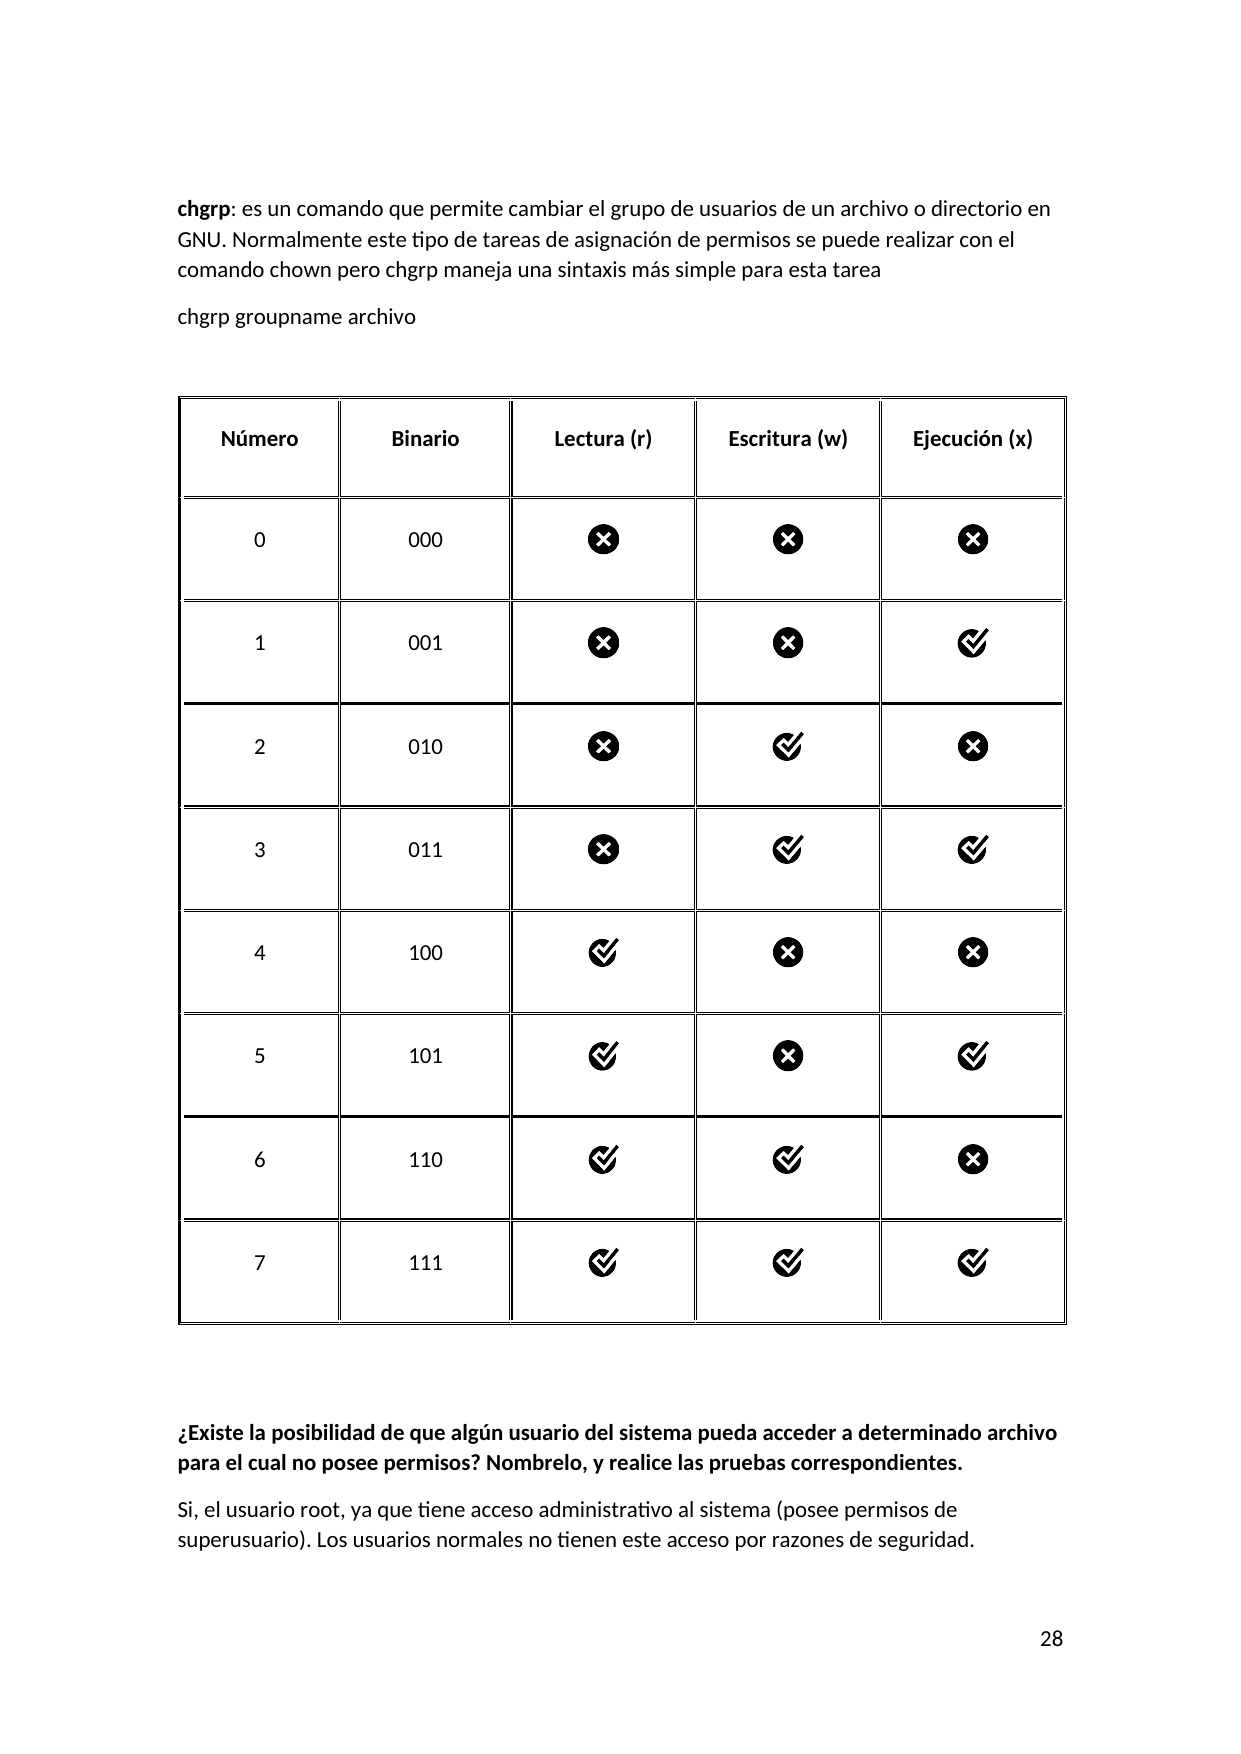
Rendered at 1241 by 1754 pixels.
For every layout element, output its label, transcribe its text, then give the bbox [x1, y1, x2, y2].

table_cell [513, 602, 694, 702]
picture [586, 1143, 621, 1175]
table_cell [697, 1015, 879, 1115]
table_cell 0 [180, 496, 340, 599]
picture [957, 936, 989, 968]
table_cell [697, 912, 879, 1012]
picture [955, 1246, 991, 1278]
table_cell 6 [181, 1115, 338, 1218]
picture [955, 833, 991, 865]
picture [586, 936, 621, 968]
table_cell 100 [341, 912, 509, 1012]
table_cell 5 [180, 1012, 340, 1115]
table_cell [697, 499, 879, 599]
table_cell [882, 702, 1064, 805]
picture [957, 523, 989, 555]
picture [586, 1040, 621, 1072]
picture [955, 1040, 991, 1072]
table_cell 111 [340, 1218, 511, 1321]
table_header Ejecución (x) [881, 399, 1064, 496]
picture [957, 730, 989, 762]
table_cell [882, 805, 1064, 908]
table_cell [881, 1012, 1065, 1115]
picture [955, 627, 991, 659]
table_header Número [181, 399, 340, 496]
picture [771, 730, 806, 762]
table_cell 2 [181, 702, 338, 805]
table_cell [511, 1222, 696, 1321]
text chgrp: es un comando que permite cambiar el grupo de usuarios de un archivo o directorio en GNU. Normalmente este tipo de tareas de asignación de permisos se puede realizar con el comando chown pero chgrp maneja una sintaxis más simple para esta tarea [177, 194, 1063, 283]
table_cell [697, 1118, 879, 1218]
table_cell [513, 499, 694, 599]
picture [587, 730, 619, 762]
table_cell 010 [341, 705, 509, 805]
table_cell 4 [181, 909, 338, 1012]
table_cell 1 [180, 599, 340, 702]
table_header Binario [340, 397, 511, 496]
picture [587, 833, 619, 865]
picture [772, 1040, 804, 1072]
table_cell [513, 1015, 694, 1115]
table_cell 7 [181, 1218, 340, 1321]
picture [586, 1246, 621, 1278]
picture [772, 523, 804, 555]
text chgrp groupname archivo [177, 302, 1063, 330]
table_cell [881, 599, 1065, 702]
picture [772, 936, 804, 968]
table_cell [513, 912, 694, 1012]
table_cell [513, 705, 694, 805]
picture [957, 1143, 989, 1175]
table_cell [697, 705, 879, 805]
text ¿Existe la posibilidad de que algún usuario del sistema pueda acceder a determinado archivo para el cual no posee permisos? Nombrelo, y realice las pruebas correspondientes. [177, 1418, 1063, 1477]
table_cell [881, 496, 1065, 599]
table_header Lectura (r) [511, 399, 696, 496]
table_cell [513, 809, 694, 908]
picture [587, 523, 619, 555]
picture [771, 1143, 806, 1175]
table_cell 000 [341, 499, 509, 599]
text Si, el usuario root, ya que tiene acceso administrativo al sistema (posee permisos de superusuario). Los usuarios normales no tienen este acceso por razones de seguridad. [177, 1495, 1063, 1554]
table_cell [696, 1222, 881, 1321]
table_cell 3 [181, 805, 338, 908]
table_cell 101 [341, 1015, 509, 1115]
table_cell [697, 809, 879, 908]
table_cell 001 [341, 602, 509, 702]
table_cell 110 [341, 1118, 509, 1218]
table_cell [881, 1218, 1064, 1321]
picture [771, 833, 806, 865]
picture [771, 1246, 806, 1278]
table_cell [882, 909, 1064, 1012]
table_header Escritura (w) [696, 399, 881, 496]
table_cell [697, 602, 879, 702]
table_cell [882, 1115, 1064, 1218]
picture [772, 627, 804, 659]
table_cell [513, 1118, 694, 1218]
picture [587, 627, 619, 659]
table_cell 011 [341, 809, 509, 908]
